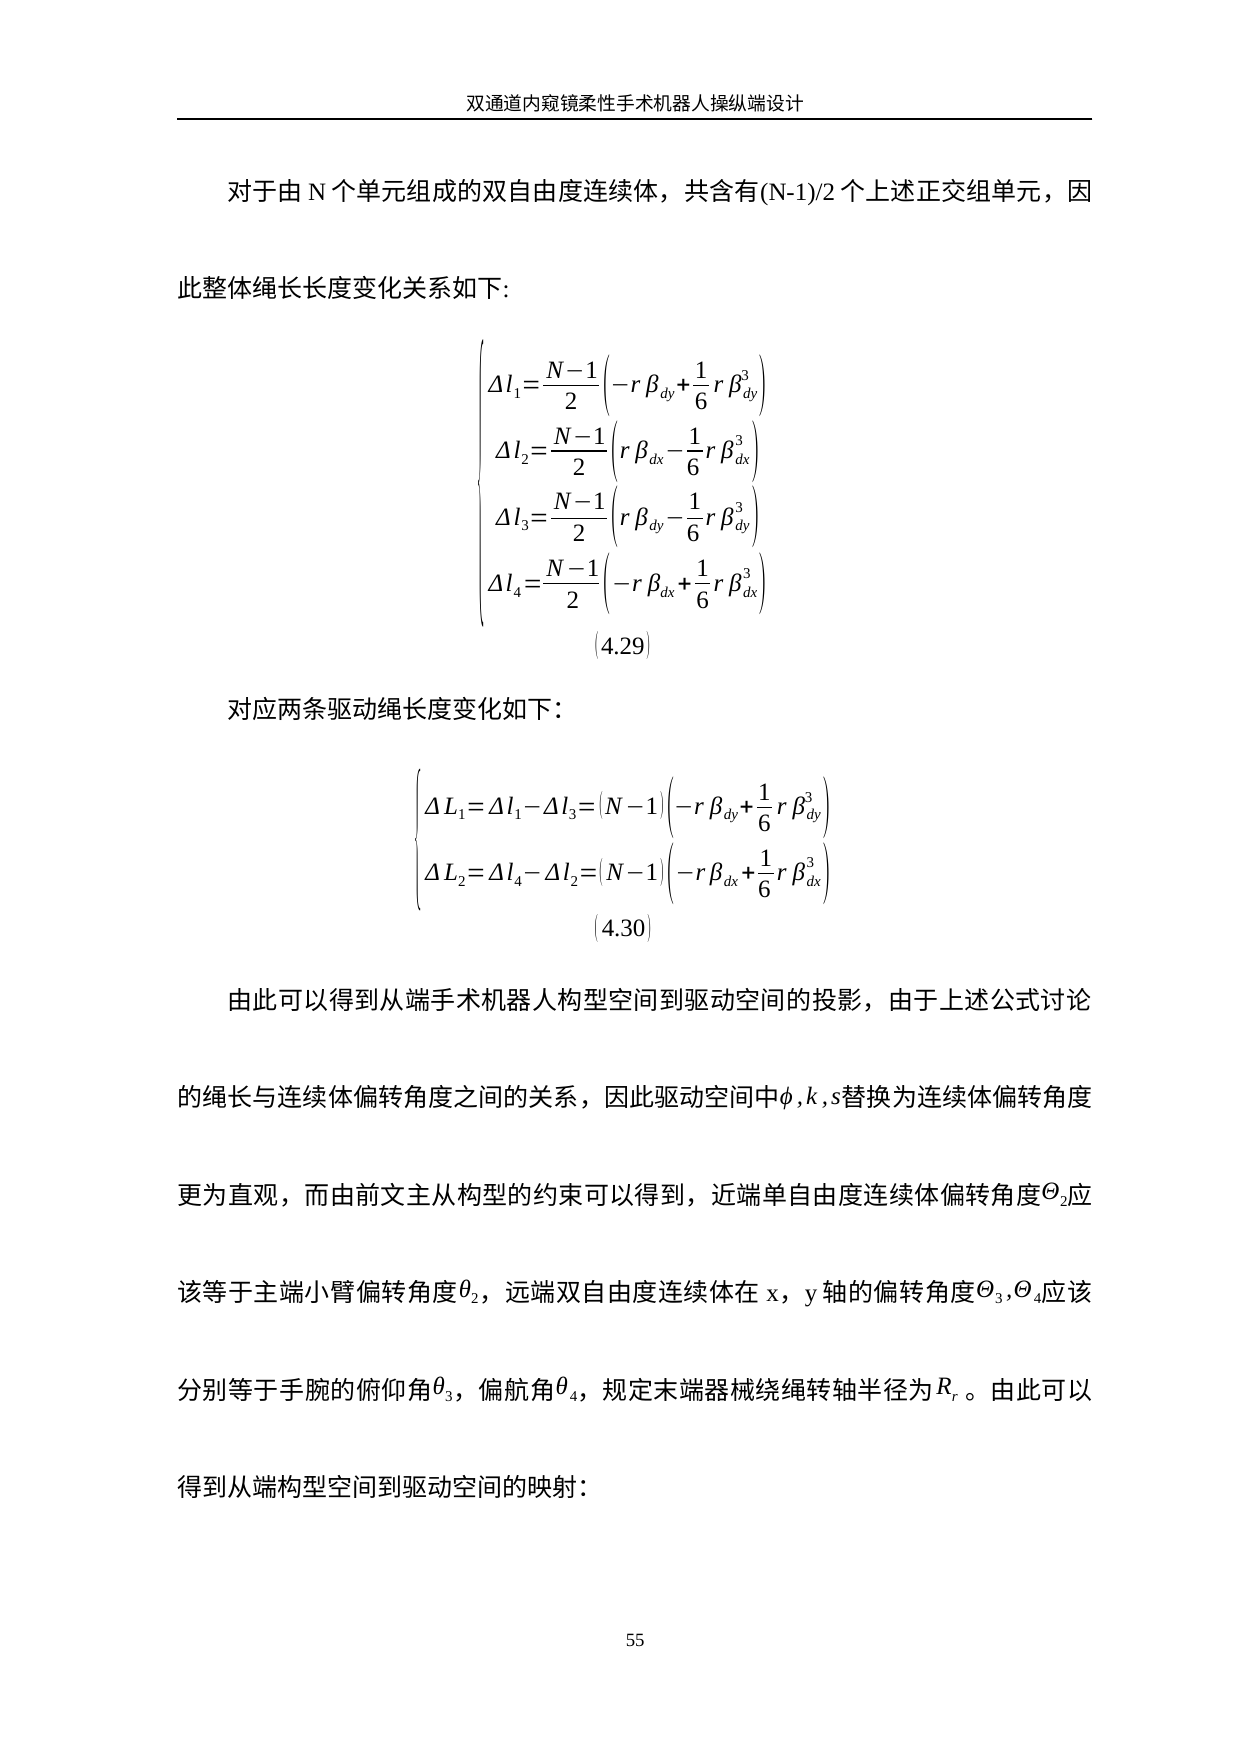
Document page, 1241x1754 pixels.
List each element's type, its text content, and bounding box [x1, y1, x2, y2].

text 对应两条驱动绳长度变化如下： [177, 675, 1092, 740]
text 由此可以得到从端手术机器人构型空间到驱动空间的投影，由于上述公式讨论的绳长与连续体偏转角度之间的关系，因此驱动空间中替换为连续体偏转角度更为直观，而由前文主从构型的约束可以得到，近端单自由度连续体偏转角度应该等于主端小臂偏转角度，远端双自由度连续体在x，y轴的偏转角度应该分别等于手腕的俯仰角，偏航角，规定末端器械绕绳转轴半径为 。由此可以得到从端构型空间到驱动空间的映射： [177, 966, 1092, 1518]
text 对于由N个单元组成的双自由度连续体，共含有(N-1)/2个上述正交组单元，因此整体绳长长度变化关系如下: [177, 157, 1092, 319]
